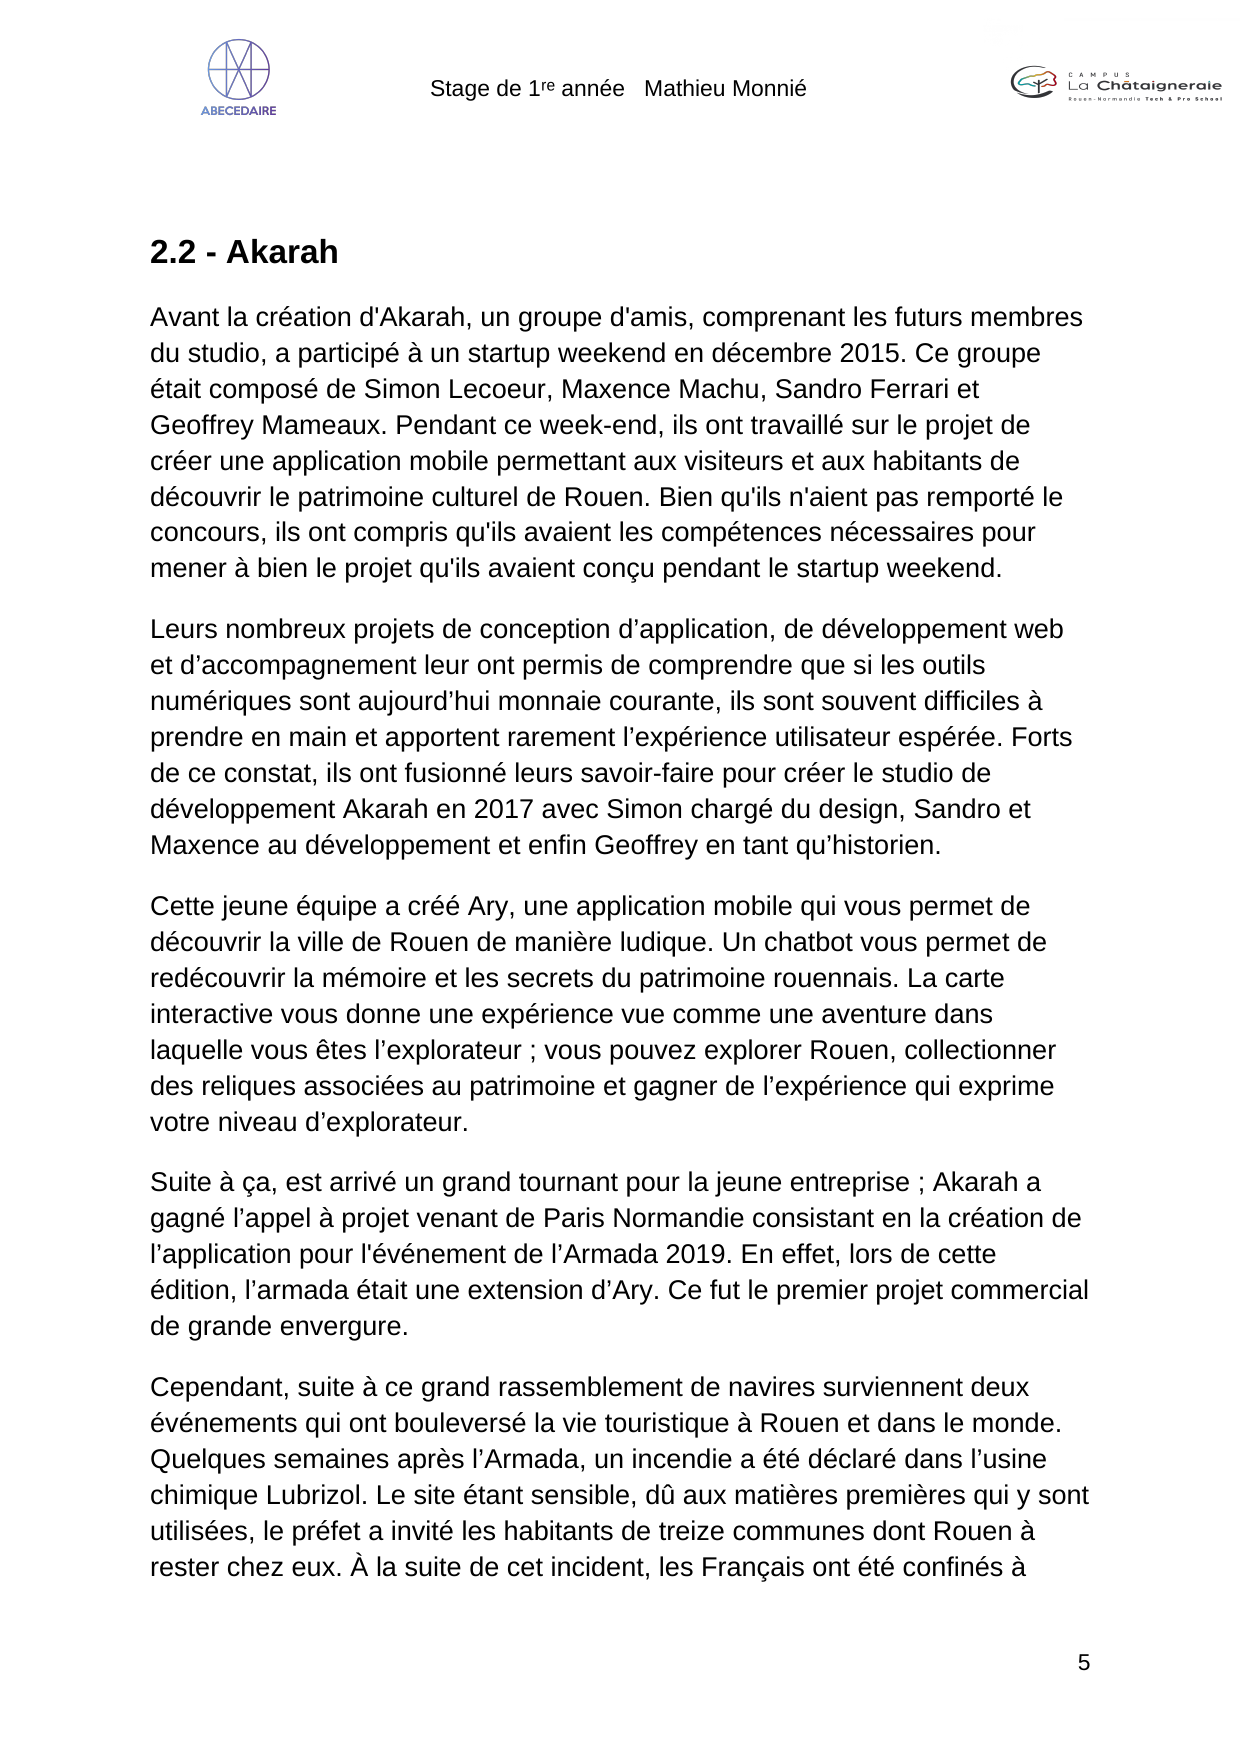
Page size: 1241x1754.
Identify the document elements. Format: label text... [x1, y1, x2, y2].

picture [197, 35, 281, 119]
text Leurs nombreux projets de conception d’application, de développement web et d’accompagnement leur ont permis de comprendre que si les outils numériques sont aujourd’hui monnaie courante, ils sont souvent difficiles à prendre en main et apportent rarement l’expérience utilisateur espérée. Forts de ce constat, ils ont fusionné leurs savoir-faire pour créer le studio de développement Akarah en 2017 avec Simon chargé du design, Sandro et Maxence au développement et enfin Geoffrey en tant qu’historien. [150, 613, 1090, 860]
picture [982, 18, 1241, 149]
text Suite à ça, est arrivé un grand tournant pour la jeune entreprise ; Akarah a gagné l’appel à projet venant de Paris Normandie consistant en la création de l’application pour l'événement de l’Armada 2019. En effet, lors de cette édition, l’armada était une extension d’Ary. Ce fut le premier projet commercial de grande envergure. [150, 1166, 1090, 1341]
subtitle 2.2 - Akarah [150, 232, 1090, 270]
text Avant la création d'Akarah, un groupe d'amis, comprenant les futurs membres du studio, a participé à un startup weekend en décembre 2015. Ce groupe était composé de Simon Lecoeur, Maxence Machu, Sandro Ferrari et Geoffrey Mameaux. Pendant ce week-end, ils ont travaillé sur le projet de créer une application mobile permettant aux visiteurs et aux habitants de découvrir le patrimoine culturel de Rouen. Bien qu'ils n'aient pas remporté le concours, ils ont compris qu'ils avaient les compétences nécessaires pour mener à bien le projet qu'ils avaient conçu pendant le startup weekend. [150, 301, 1090, 584]
text Cette jeune équipe a créé Ary, une application mobile qui vous permet de découvrir la ville de Rouen de manière ludique. Un chatbot vous permet de redécouvrir la mémoire et les secrets du patrimoine rouennais. La carte interactive vous donne une expérience vue comme une aventure dans laquelle vous êtes l’explorateur ; vous pouvez explorer Rouen, collectionner des reliques associées au patrimoine et gagner de l’expérience qui exprime votre niveau d’explorateur. [150, 890, 1090, 1137]
